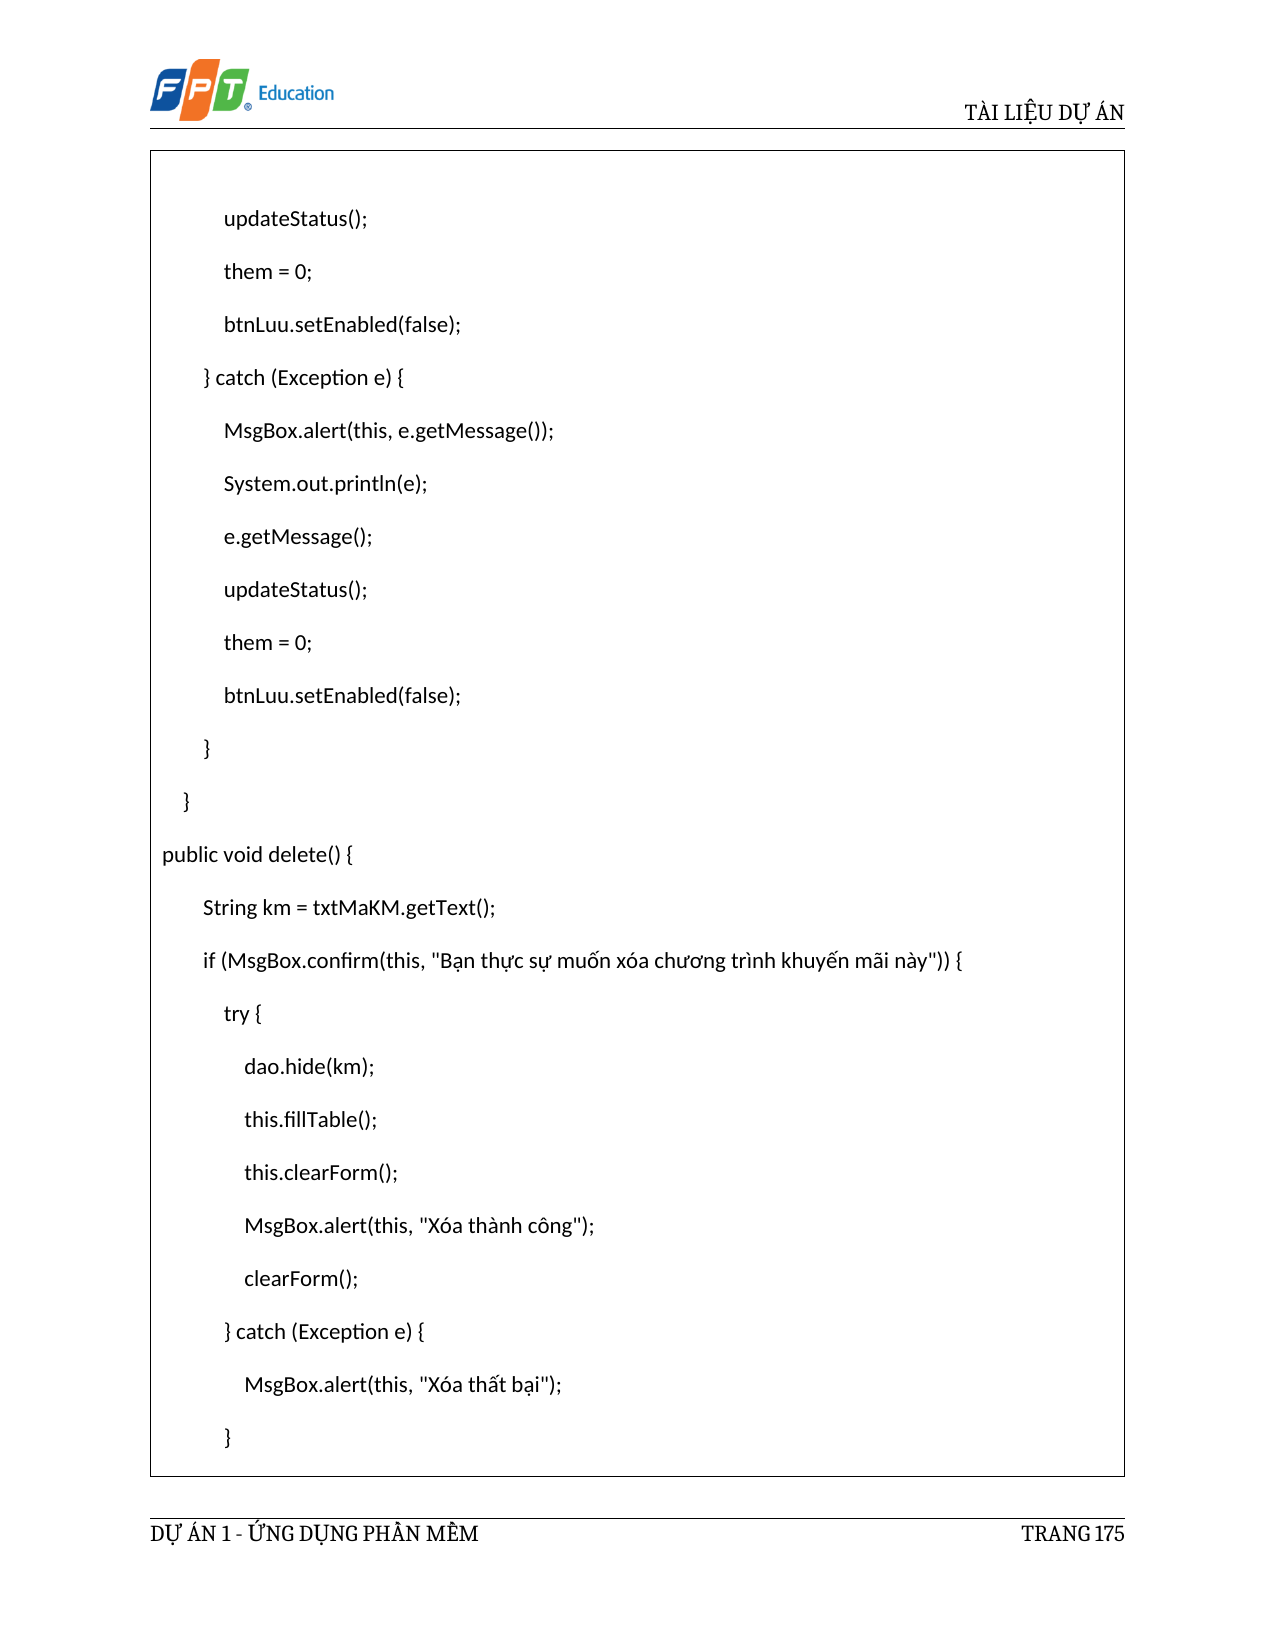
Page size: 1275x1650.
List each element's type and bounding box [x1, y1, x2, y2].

table_header [151, 151, 1124, 1476]
picture [150, 59, 336, 121]
